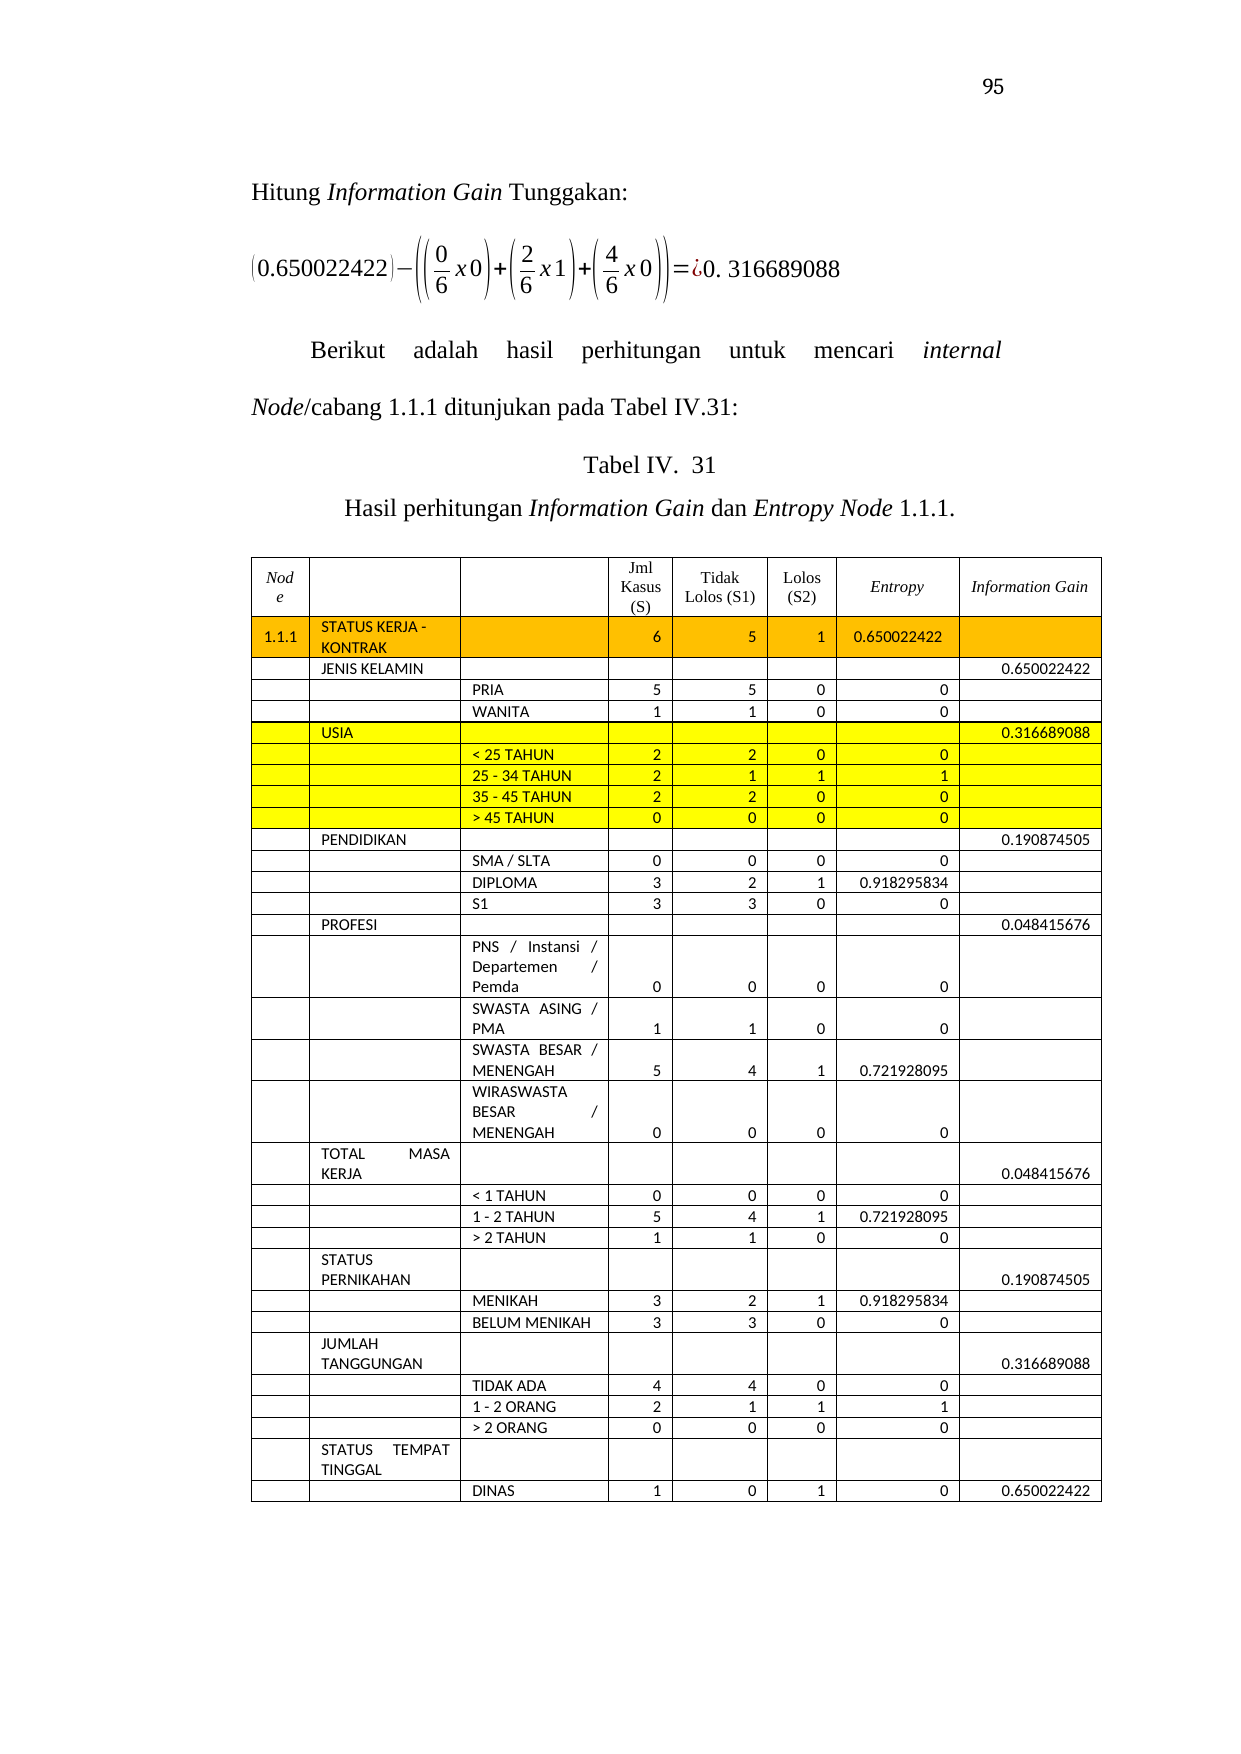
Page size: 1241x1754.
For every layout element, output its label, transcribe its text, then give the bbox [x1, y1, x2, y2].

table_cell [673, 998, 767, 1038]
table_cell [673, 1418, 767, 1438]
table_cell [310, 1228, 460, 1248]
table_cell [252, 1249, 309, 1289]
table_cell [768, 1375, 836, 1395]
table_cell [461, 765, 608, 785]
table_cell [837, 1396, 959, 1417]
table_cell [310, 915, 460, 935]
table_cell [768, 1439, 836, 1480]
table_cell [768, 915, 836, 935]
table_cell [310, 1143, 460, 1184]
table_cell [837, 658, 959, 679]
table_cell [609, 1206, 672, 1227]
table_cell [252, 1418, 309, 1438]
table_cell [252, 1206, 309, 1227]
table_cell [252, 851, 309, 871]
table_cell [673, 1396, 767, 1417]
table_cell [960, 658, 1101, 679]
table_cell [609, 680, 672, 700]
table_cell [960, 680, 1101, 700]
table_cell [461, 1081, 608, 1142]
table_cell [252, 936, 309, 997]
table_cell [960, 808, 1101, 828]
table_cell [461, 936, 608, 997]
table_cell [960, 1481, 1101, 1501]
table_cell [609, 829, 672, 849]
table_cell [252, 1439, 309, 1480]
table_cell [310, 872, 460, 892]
text 0. 316689088 [251, 235, 1004, 306]
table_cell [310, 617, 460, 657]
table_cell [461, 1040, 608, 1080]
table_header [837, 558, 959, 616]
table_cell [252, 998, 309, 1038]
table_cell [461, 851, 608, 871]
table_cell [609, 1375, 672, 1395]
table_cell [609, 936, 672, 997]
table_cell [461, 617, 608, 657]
text Berikut adalah hasil perhitungan untuk mencari internal Node/cabang 1.1.1 ditunjukan pada Tabel IV.31: [251, 335, 1004, 421]
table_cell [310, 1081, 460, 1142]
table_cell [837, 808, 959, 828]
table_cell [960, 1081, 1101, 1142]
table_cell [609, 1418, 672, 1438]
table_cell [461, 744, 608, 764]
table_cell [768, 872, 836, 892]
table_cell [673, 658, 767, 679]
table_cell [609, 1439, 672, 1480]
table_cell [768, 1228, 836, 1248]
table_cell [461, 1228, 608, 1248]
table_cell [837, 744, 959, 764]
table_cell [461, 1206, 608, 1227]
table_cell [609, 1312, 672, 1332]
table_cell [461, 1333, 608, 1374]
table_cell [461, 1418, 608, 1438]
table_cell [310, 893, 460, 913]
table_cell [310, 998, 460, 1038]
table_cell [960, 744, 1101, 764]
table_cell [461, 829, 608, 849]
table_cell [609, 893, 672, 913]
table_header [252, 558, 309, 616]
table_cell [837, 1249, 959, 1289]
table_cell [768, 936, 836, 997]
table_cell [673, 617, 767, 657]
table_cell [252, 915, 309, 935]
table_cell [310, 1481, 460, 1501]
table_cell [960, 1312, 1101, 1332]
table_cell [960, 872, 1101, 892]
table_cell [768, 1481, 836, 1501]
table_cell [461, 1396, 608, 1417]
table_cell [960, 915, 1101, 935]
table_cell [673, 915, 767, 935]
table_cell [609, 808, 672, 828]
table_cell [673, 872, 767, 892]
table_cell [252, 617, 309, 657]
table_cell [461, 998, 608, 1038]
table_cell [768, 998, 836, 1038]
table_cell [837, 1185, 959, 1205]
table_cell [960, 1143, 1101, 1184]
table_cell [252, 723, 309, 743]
text Hitung Information Gain Tunggakan: [251, 177, 1004, 206]
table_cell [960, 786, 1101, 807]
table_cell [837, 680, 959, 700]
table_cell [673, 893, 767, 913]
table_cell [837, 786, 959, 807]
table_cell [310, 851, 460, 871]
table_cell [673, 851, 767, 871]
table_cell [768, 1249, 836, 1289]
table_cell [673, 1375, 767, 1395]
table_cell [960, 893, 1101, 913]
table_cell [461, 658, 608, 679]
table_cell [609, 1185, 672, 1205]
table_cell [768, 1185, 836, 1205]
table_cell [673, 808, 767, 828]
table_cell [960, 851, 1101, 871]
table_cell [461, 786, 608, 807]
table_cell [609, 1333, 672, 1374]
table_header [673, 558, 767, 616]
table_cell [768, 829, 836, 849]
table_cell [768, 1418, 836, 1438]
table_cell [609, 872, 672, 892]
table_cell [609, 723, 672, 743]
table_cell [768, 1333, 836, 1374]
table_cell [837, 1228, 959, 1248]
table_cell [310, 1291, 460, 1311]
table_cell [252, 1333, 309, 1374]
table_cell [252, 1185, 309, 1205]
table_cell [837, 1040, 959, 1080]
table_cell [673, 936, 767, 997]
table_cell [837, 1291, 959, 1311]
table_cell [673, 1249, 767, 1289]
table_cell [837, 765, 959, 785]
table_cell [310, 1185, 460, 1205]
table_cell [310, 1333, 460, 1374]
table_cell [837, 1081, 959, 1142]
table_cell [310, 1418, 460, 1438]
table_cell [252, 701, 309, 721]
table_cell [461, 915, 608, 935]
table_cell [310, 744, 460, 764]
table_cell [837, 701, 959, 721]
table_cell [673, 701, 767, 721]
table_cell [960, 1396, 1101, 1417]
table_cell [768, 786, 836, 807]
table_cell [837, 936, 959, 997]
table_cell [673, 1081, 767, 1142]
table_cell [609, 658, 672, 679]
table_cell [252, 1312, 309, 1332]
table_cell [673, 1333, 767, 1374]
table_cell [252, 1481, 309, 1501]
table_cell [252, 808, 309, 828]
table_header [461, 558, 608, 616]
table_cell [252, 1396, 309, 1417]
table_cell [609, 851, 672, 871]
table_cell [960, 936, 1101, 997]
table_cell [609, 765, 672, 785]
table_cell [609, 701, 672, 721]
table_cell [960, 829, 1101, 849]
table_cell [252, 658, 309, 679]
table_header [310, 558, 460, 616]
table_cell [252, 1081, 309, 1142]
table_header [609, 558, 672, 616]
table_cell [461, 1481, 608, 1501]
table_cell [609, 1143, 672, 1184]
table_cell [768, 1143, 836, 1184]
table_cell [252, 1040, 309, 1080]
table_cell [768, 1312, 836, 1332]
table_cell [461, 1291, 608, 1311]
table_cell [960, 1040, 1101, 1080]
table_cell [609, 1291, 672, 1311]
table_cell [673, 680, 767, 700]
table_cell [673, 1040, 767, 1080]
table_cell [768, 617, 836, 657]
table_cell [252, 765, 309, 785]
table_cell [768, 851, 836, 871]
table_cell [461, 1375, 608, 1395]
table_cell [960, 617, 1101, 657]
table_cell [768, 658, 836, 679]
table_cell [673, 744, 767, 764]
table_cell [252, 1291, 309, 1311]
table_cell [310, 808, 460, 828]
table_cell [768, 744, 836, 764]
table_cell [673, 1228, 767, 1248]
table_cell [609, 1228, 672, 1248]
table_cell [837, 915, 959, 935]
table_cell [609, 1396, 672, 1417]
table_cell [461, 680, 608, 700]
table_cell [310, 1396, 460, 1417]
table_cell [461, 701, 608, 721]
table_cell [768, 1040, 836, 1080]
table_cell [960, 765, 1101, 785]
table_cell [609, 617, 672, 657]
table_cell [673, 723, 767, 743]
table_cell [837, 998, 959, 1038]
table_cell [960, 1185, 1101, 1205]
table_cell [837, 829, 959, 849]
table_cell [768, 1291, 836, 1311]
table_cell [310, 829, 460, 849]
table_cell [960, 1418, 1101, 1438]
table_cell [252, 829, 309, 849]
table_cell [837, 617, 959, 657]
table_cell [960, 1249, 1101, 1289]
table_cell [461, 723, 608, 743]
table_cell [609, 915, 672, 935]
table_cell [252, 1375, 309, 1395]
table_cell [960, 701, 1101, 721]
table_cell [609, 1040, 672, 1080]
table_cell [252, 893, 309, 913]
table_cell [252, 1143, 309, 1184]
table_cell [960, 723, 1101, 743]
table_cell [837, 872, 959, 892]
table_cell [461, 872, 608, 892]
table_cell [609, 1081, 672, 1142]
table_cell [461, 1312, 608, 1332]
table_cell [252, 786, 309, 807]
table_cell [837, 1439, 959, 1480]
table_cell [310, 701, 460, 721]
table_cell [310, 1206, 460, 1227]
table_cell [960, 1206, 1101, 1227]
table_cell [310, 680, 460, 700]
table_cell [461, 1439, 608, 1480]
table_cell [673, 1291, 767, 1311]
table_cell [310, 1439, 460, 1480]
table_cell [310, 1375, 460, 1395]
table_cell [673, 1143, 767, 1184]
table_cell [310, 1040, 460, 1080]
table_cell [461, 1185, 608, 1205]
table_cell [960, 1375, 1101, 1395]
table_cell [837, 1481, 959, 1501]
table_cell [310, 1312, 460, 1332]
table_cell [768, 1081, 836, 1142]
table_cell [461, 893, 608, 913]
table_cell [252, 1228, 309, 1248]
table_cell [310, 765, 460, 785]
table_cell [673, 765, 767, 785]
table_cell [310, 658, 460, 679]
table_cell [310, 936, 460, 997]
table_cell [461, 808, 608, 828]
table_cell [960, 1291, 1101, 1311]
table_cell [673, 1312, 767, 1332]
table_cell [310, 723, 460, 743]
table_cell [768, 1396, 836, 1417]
text Tabel IV. 31 Hasil perhitungan Information Gain dan Entropy Node 1.1.1. [295, 450, 1004, 522]
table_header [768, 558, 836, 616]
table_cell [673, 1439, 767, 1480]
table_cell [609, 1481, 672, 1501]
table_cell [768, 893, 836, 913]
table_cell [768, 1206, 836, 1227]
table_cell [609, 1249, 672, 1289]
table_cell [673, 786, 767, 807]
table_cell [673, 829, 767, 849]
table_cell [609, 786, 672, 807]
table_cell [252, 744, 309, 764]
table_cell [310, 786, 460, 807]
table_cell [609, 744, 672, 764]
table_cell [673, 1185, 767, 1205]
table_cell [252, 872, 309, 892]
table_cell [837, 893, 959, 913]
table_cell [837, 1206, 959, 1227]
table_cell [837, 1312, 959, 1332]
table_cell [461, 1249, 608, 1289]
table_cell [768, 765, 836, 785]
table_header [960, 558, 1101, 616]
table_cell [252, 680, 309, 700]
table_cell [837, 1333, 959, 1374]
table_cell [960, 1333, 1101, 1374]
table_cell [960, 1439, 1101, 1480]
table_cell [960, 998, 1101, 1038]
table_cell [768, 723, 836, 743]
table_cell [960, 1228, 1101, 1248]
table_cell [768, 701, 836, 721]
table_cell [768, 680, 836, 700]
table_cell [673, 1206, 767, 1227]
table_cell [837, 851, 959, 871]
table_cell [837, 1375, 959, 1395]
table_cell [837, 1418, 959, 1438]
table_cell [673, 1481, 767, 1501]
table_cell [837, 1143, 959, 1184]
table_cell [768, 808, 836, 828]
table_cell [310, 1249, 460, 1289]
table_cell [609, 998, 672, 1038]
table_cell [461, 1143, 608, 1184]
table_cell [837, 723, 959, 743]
